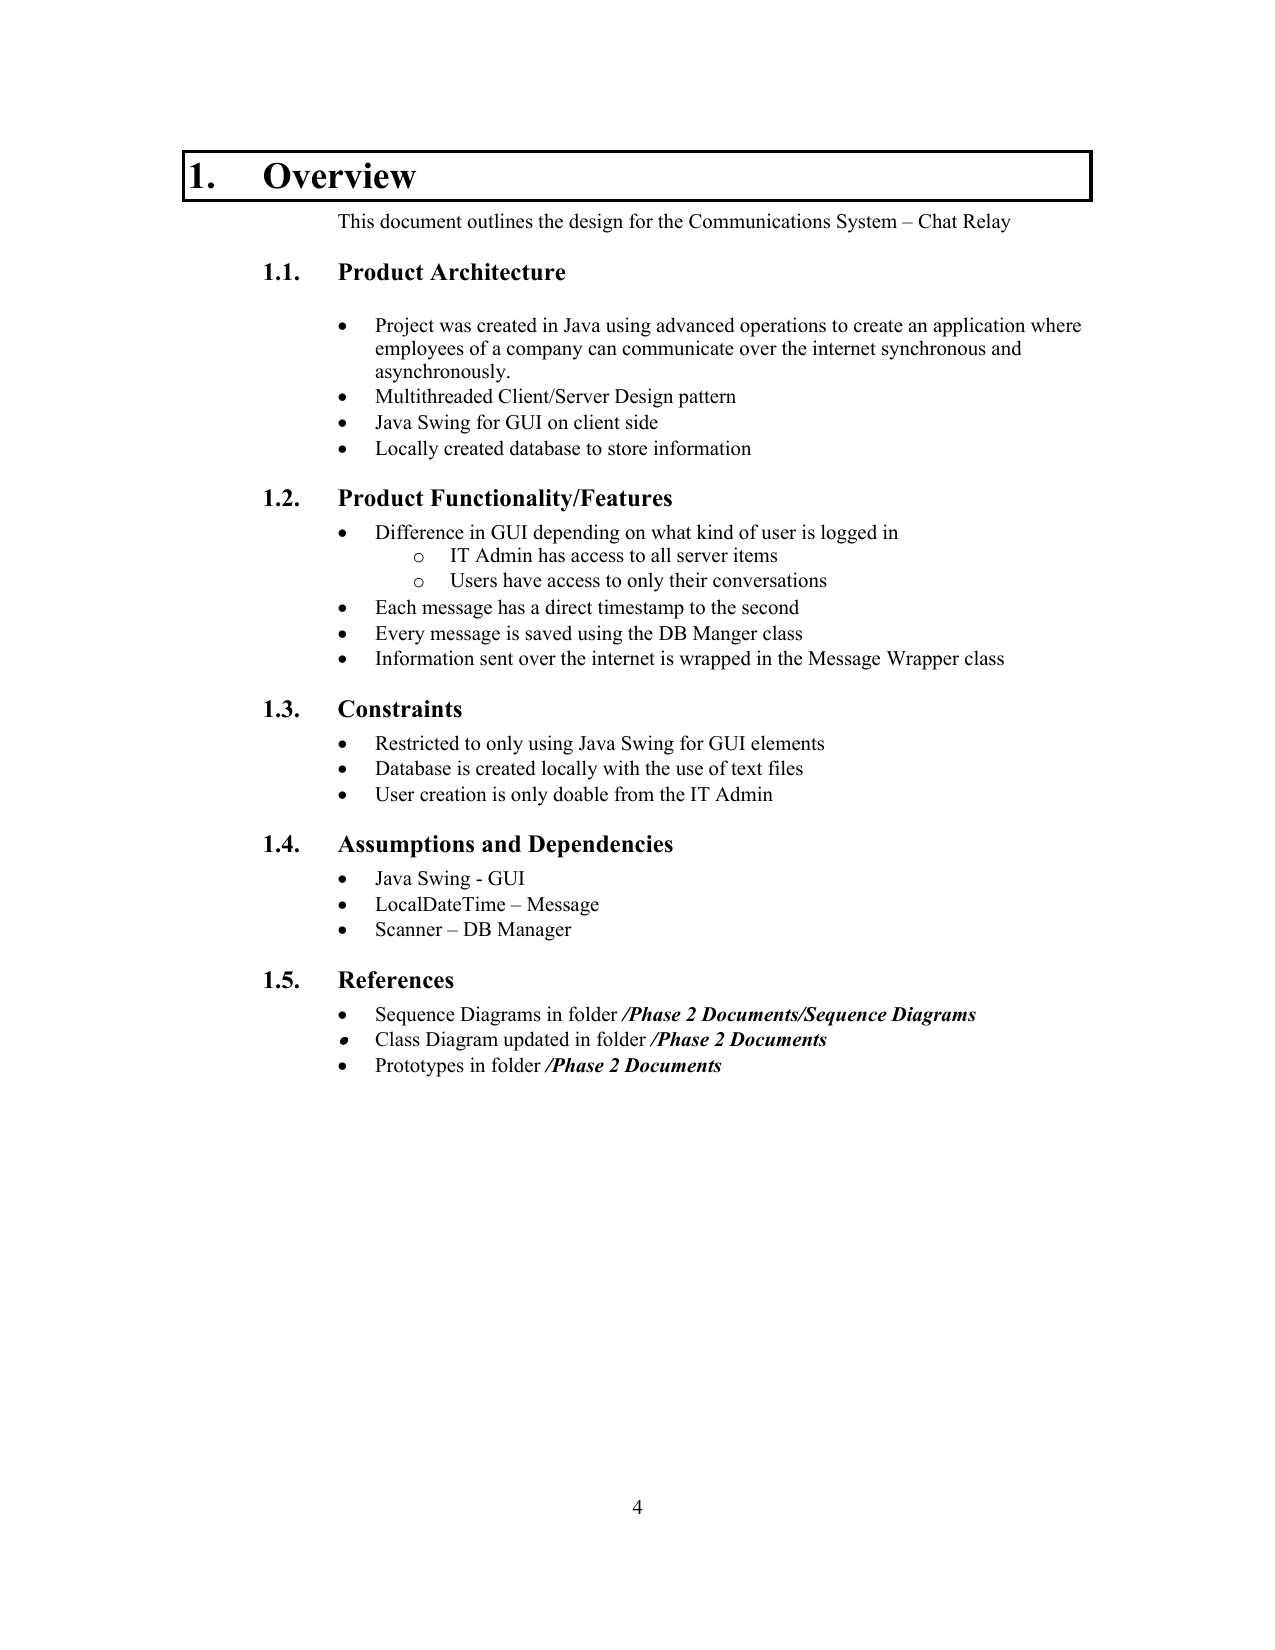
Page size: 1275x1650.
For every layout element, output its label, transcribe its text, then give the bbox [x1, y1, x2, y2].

list Sequence Diagrams in folder /Phase 2 Documents/Sequence Diagrams [337, 1000, 1087, 1026]
list Java Swing - GUI [337, 864, 1087, 890]
list Restricted to only using Java Swing for GUI elements [337, 729, 1087, 754]
list Locally created database to store information [337, 434, 1087, 459]
list Users have access to only their conversations [412, 569, 1087, 593]
list User creation is only doable from the IT Admin [337, 780, 1087, 806]
list Java Swing for GUI on client side [337, 408, 1087, 434]
text This document outlines the design for the Communications System – Chat Relay [337, 210, 1087, 233]
list Project was created in Java using advanced operations to create an application where employees of a company can communicate over the internet synchronous and asynchronously. [337, 311, 1087, 383]
list Each message has a direct timestamp to the second [337, 593, 1087, 619]
list IT Admin has access to all server items [412, 544, 1087, 569]
list Class Diagram updated in folder /Phase 2 Documents [337, 1026, 1087, 1051]
list LocalDateTime – Message [337, 890, 1087, 916]
subtitle Overview [185, 153, 1089, 199]
list Prototypes in folder /Phase 2 Documents [337, 1051, 1087, 1077]
list Every message is saved using the DB Manger class [337, 619, 1087, 644]
subtitle Constraints [262, 695, 1087, 723]
subtitle Product Functionality/Features [262, 484, 1087, 512]
subtitle Assumptions and Dependencies [262, 831, 1087, 858]
list Database is created locally with the use of text files [337, 754, 1087, 780]
list Difference in GUI depending on what kind of user is logged in [337, 518, 1087, 544]
list Scanner – DB Manager [337, 916, 1087, 941]
subtitle References [262, 966, 1087, 994]
list Multithreaded Client/Server Design pattern [337, 383, 1087, 408]
subtitle Product Architecture [262, 258, 1087, 286]
list Information sent over the internet is wrapped in the Message Wrapper class [337, 644, 1087, 670]
